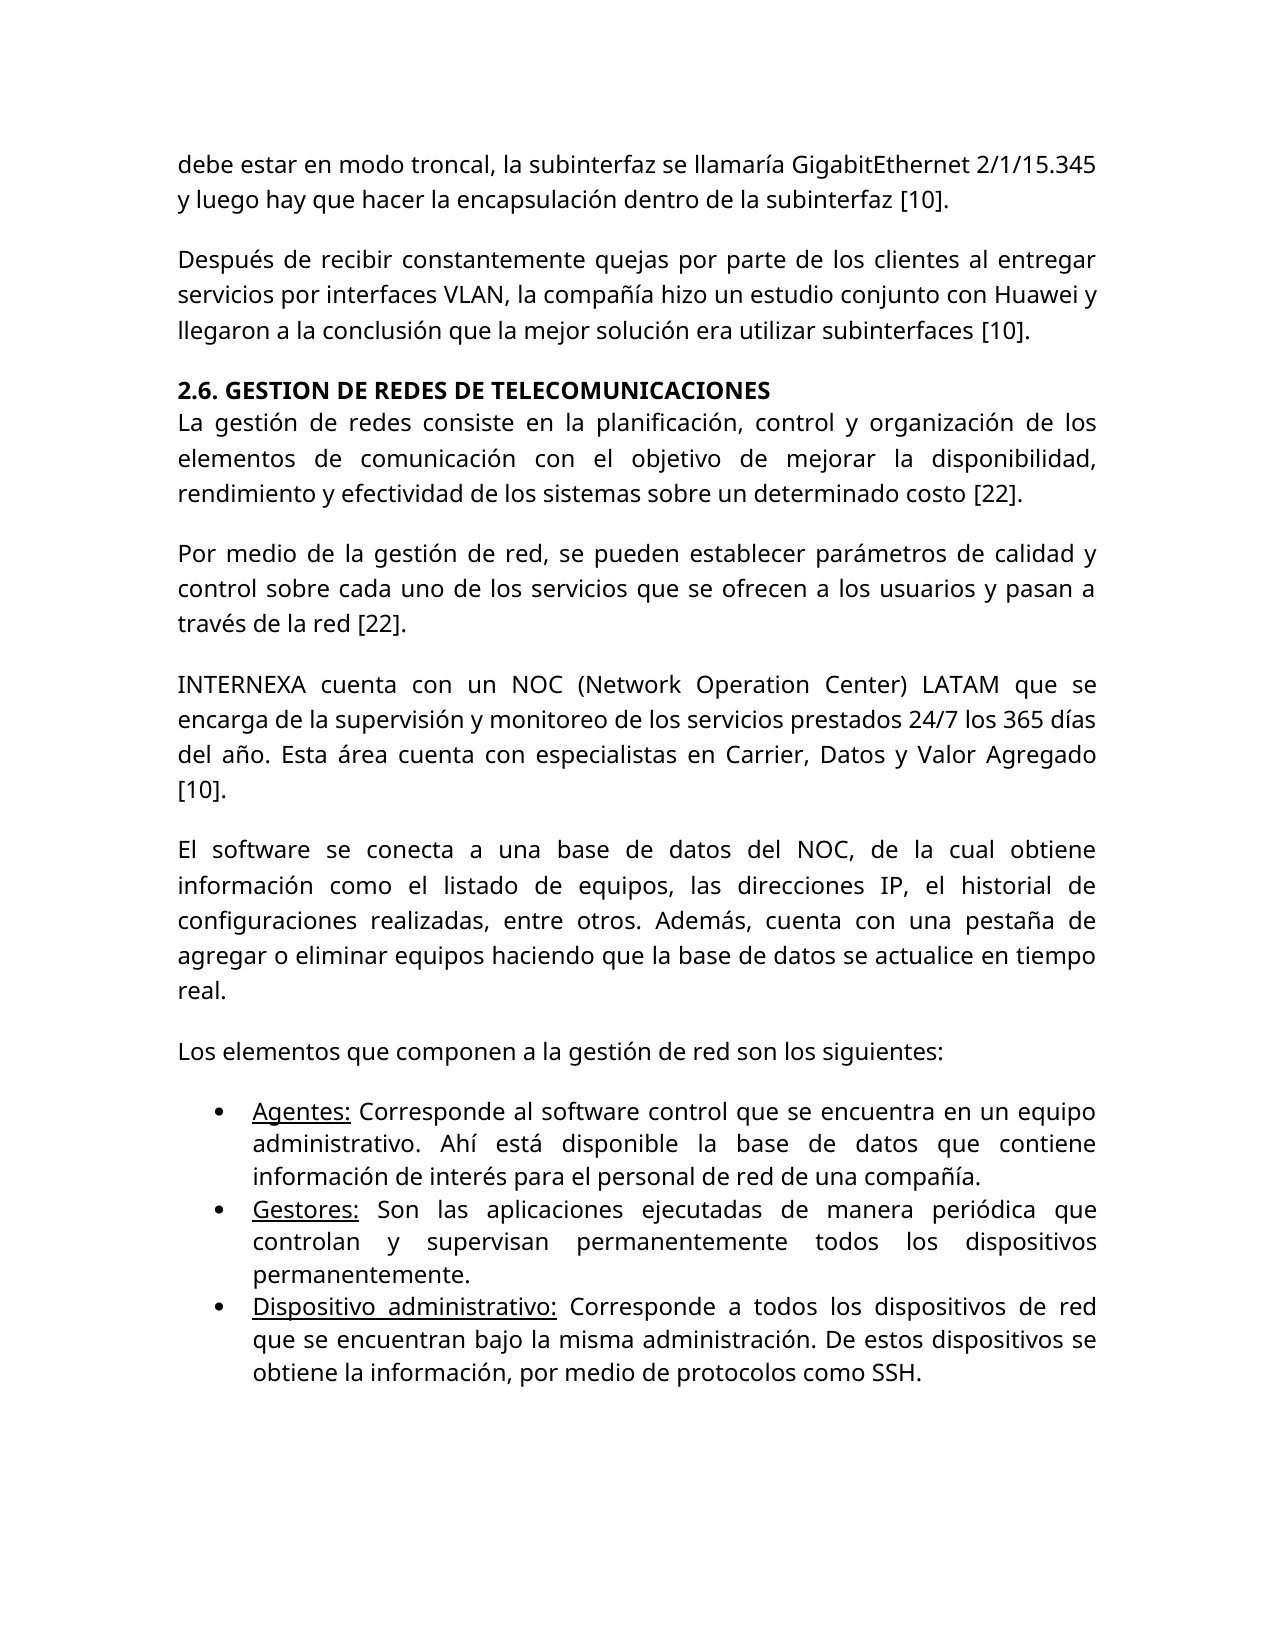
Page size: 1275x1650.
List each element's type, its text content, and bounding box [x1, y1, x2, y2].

text Por medio de la gestión de red, se pueden establecer parámetros de calidad y control sobre cada uno de los servicios que se ofrecen a los usuarios y pasan a través de la red . [177, 537, 1098, 640]
text INTERNEXA cuenta con un NOC (Network Operation Center) LATAM que se encarga de la supervisión y monitoreo de los servicios prestados 24/7 los 365 días del año. Esta área cuenta con especialistas en Carrier, Datos y Valor Agregado . [177, 667, 1098, 806]
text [177, 148, 1098, 215]
list Dispositivo administrativo: Corresponde a todos los dispositivos de red que se encuentran bajo la misma administración. De estos dispositivos se obtiene la información, por medio de protocolos como SSH. [215, 1290, 1098, 1388]
text La gestión de redes consiste en la planificación, control y organización de los elementos de comunicación con el objetivo de mejorar la disponibilidad, rendimiento y efectividad de los sistemas sobre un determinado costo. [177, 406, 1098, 509]
text Los elementos que componen a la gestión de red son los siguientes: [177, 1034, 1098, 1067]
list Agentes: Corresponde al software control que se encuentra en un equipo administrativo. Ahí está disponible la base de datos que contiene información de interés para el personal de red de una compañía. [215, 1094, 1098, 1192]
list Gestores: Son las aplicaciones ejecutadas de manera periódica que controlan y supervisan permanentemente todos los dispositivos permanentemente. [215, 1192, 1098, 1290]
subtitle GESTION DE REDES DE TELECOMUNICACIONES [177, 374, 1098, 406]
text Después de recibir constantemente quejas por parte de los clientes al entregar servicios por interfaces VLAN, la compañía hizo un estudio conjunto con Huawei y llegaron a la conclusión que la mejor solución era utilizar subinterfaces . [177, 243, 1098, 346]
text El software se conecta a una base de datos del NOC, de la cual obtiene información como el listado de equipos, las direcciones IP, el historial de configuraciones realizadas, entre otros. Además, cuenta con una pestaña de agregar o eliminar equipos haciendo que la base de datos se actualice en tiempo real. [177, 833, 1098, 1007]
